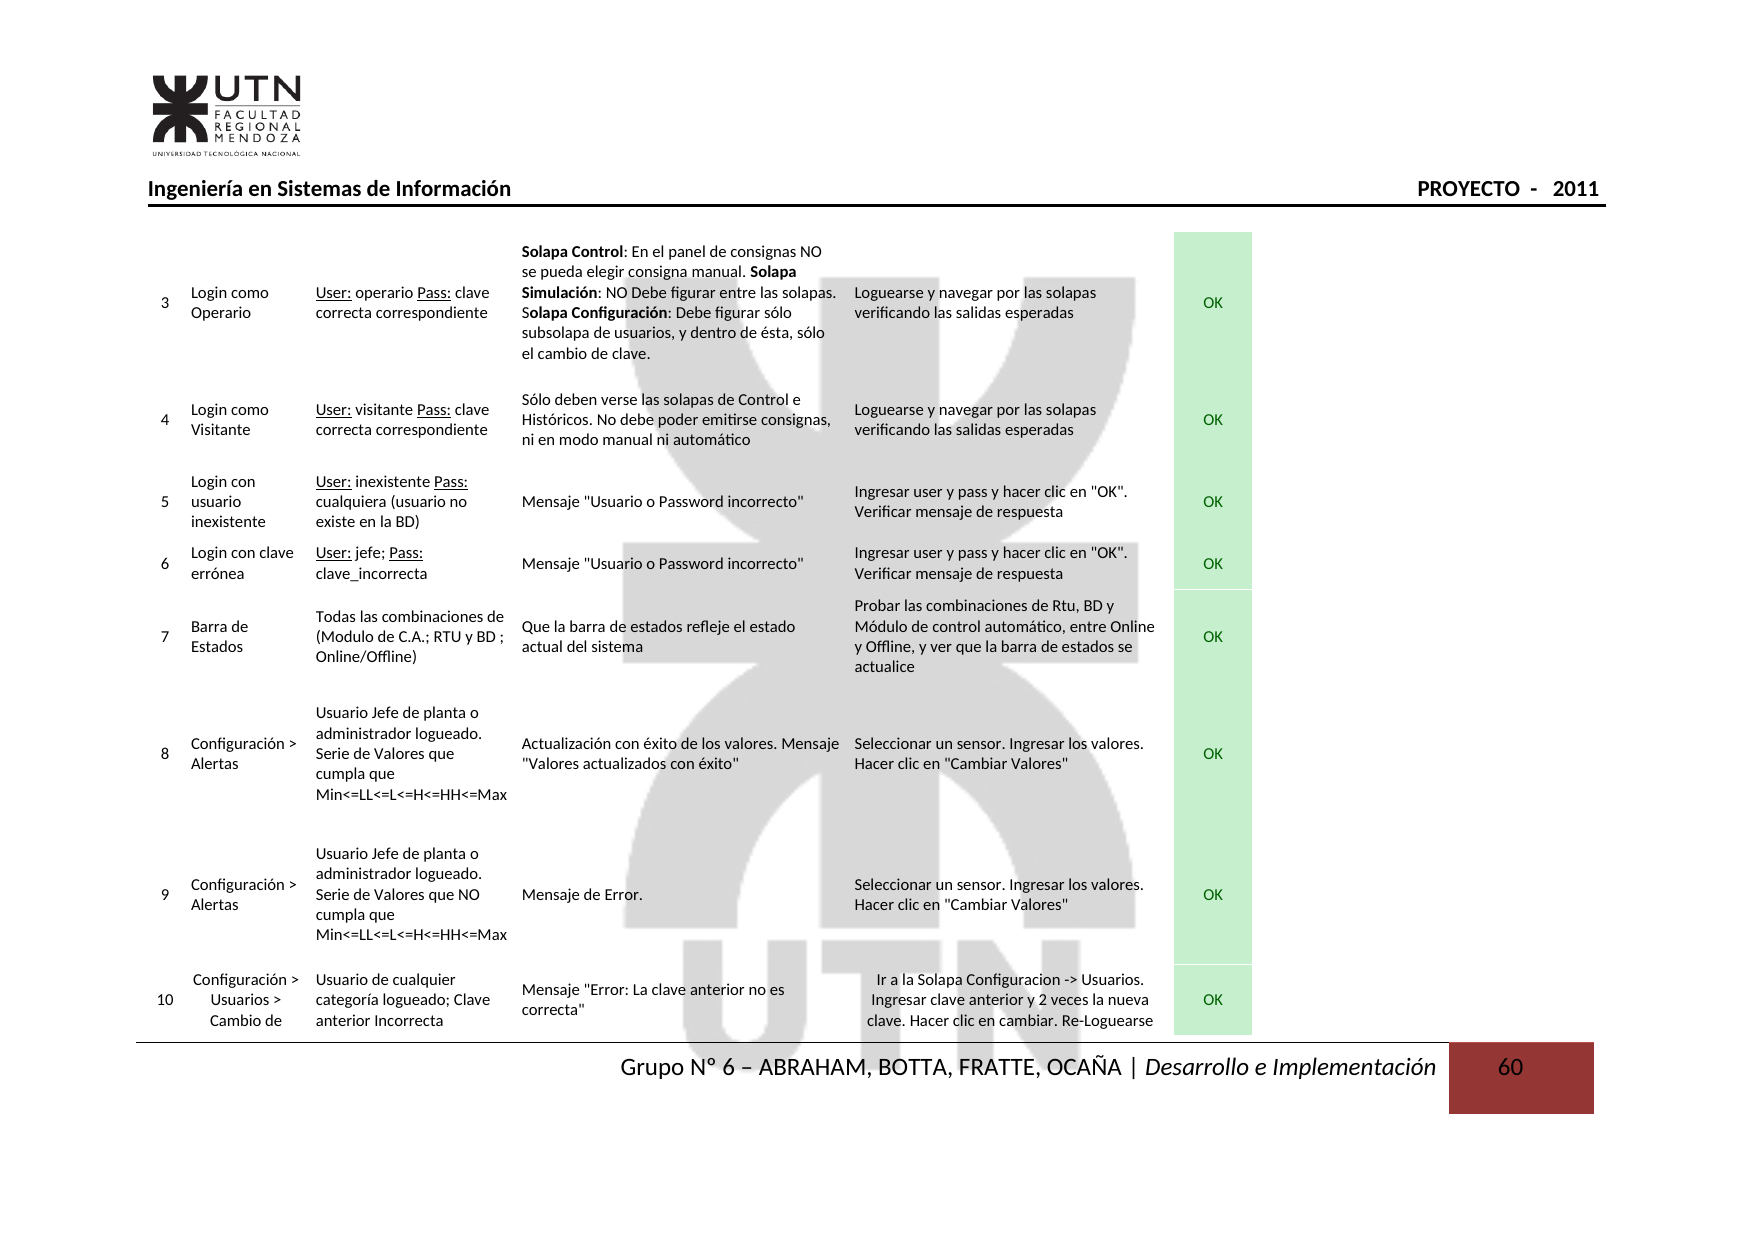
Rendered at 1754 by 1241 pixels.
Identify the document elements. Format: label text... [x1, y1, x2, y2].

table_cell Barra de Estados [184, 590, 308, 683]
table_cell Ingresar user y pass y hacer clic en "OK". Verificar mensaje de respuesta [847, 466, 1173, 537]
table_cell 6 [146, 537, 183, 589]
table_cell Seleccionar un sensor. Ingresar los valores. Hacer clic en "Cambiar Valores" [847, 683, 1173, 824]
table_cell 9 [146, 824, 183, 964]
table_cell Mensaje de Error. [514, 824, 847, 964]
table_cell User: jefe; Pass: clave_incorrecta [308, 537, 514, 589]
table_cell Usuario Jefe de planta o administrador logueado. Serie de Valores que NO cumpla que Min<=LL<=L<=H<=HH<=Max [308, 824, 514, 964]
picture [147, 73, 304, 162]
table_cell Login como Visitante [184, 373, 308, 466]
table_cell 10 [146, 965, 183, 1035]
table_cell Configuración > Alertas [184, 824, 308, 964]
table_cell Login con clave errónea [184, 537, 308, 589]
table_cell 7 [146, 590, 183, 683]
table_cell 4 [146, 373, 183, 466]
table_cell Mensaje "Usuario o Password incorrecto" [514, 537, 847, 589]
table_cell Probar las combinaciones de Rtu, BD y Módulo de control automático, entre Online y Offline, y ver que la barra de estados se actualice [847, 590, 1173, 683]
table_cell User: inexistente Pass: cualquiera (usuario no existe en la BD) [308, 466, 514, 537]
table_cell OK [1174, 683, 1252, 824]
table_cell Mensaje "Error: La clave anterior no es correcta" [514, 965, 847, 1035]
table_cell 3 [146, 232, 183, 373]
table_cell OK [1174, 590, 1252, 683]
table_cell Actualización con éxito de los valores. Mensaje "Valores actualizados con éxito" [514, 683, 847, 824]
table_cell OK [1174, 824, 1252, 964]
table_cell OK [1174, 466, 1252, 537]
table_cell OK [1174, 232, 1252, 373]
table_cell Configuración > Alertas [184, 683, 308, 824]
table_cell User: operario Pass: clave correcta correspondiente [308, 232, 514, 373]
table_cell 5 [146, 466, 183, 537]
table_cell OK [1174, 965, 1252, 1035]
table_cell Mensaje "Usuario o Password incorrecto" [514, 466, 847, 537]
table_cell User: visitante Pass: clave correcta correspondiente [308, 373, 514, 466]
table_cell Ingresar user y pass y hacer clic en "OK". Verificar mensaje de respuesta [847, 537, 1173, 589]
table_cell Configuración > Usuarios > Cambio de Clave [184, 965, 308, 1035]
table_cell Sólo deben verse las solapas de Control e Históricos. No debe poder emitirse consignas, ni en modo manual ni automático [514, 373, 847, 466]
table_cell Solapa Control: En el panel de consignas NO se pueda elegir consigna manual. Solapa Simulación: NO Debe figurar entre las solapas. Solapa Configuración: Debe figurar sólo subsolapa de usuarios, y dentro de ésta, sólo el cambio de clave. [514, 232, 847, 373]
table_cell Todas las combinaciones de (Modulo de C.A.; RTU y BD ; Online/Offline) [308, 590, 514, 683]
table_cell Usuario de cualquier categoría logueado; Clave anterior Incorrecta [308, 965, 514, 1035]
table_cell Loguearse y navegar por las solapas verificando las salidas esperadas [847, 232, 1173, 373]
table_cell Loguearse y navegar por las solapas verificando las salidas esperadas [847, 373, 1173, 466]
table_cell Que la barra de estados refleje el estado actual del sistema [514, 590, 847, 683]
table_cell Login con usuario inexistente [184, 466, 308, 537]
table_cell Usuario Jefe de planta o administrador logueado. Serie de Valores que cumpla que Min<=LL<=L<=H<=HH<=Max [308, 683, 514, 824]
table_cell OK [1174, 373, 1252, 466]
table_cell 8 [146, 683, 183, 824]
table_cell OK [1174, 537, 1252, 589]
table_cell Login como Operario [184, 232, 308, 373]
table_cell Seleccionar un sensor. Ingresar los valores. Hacer clic en "Cambiar Valores" [847, 824, 1173, 964]
